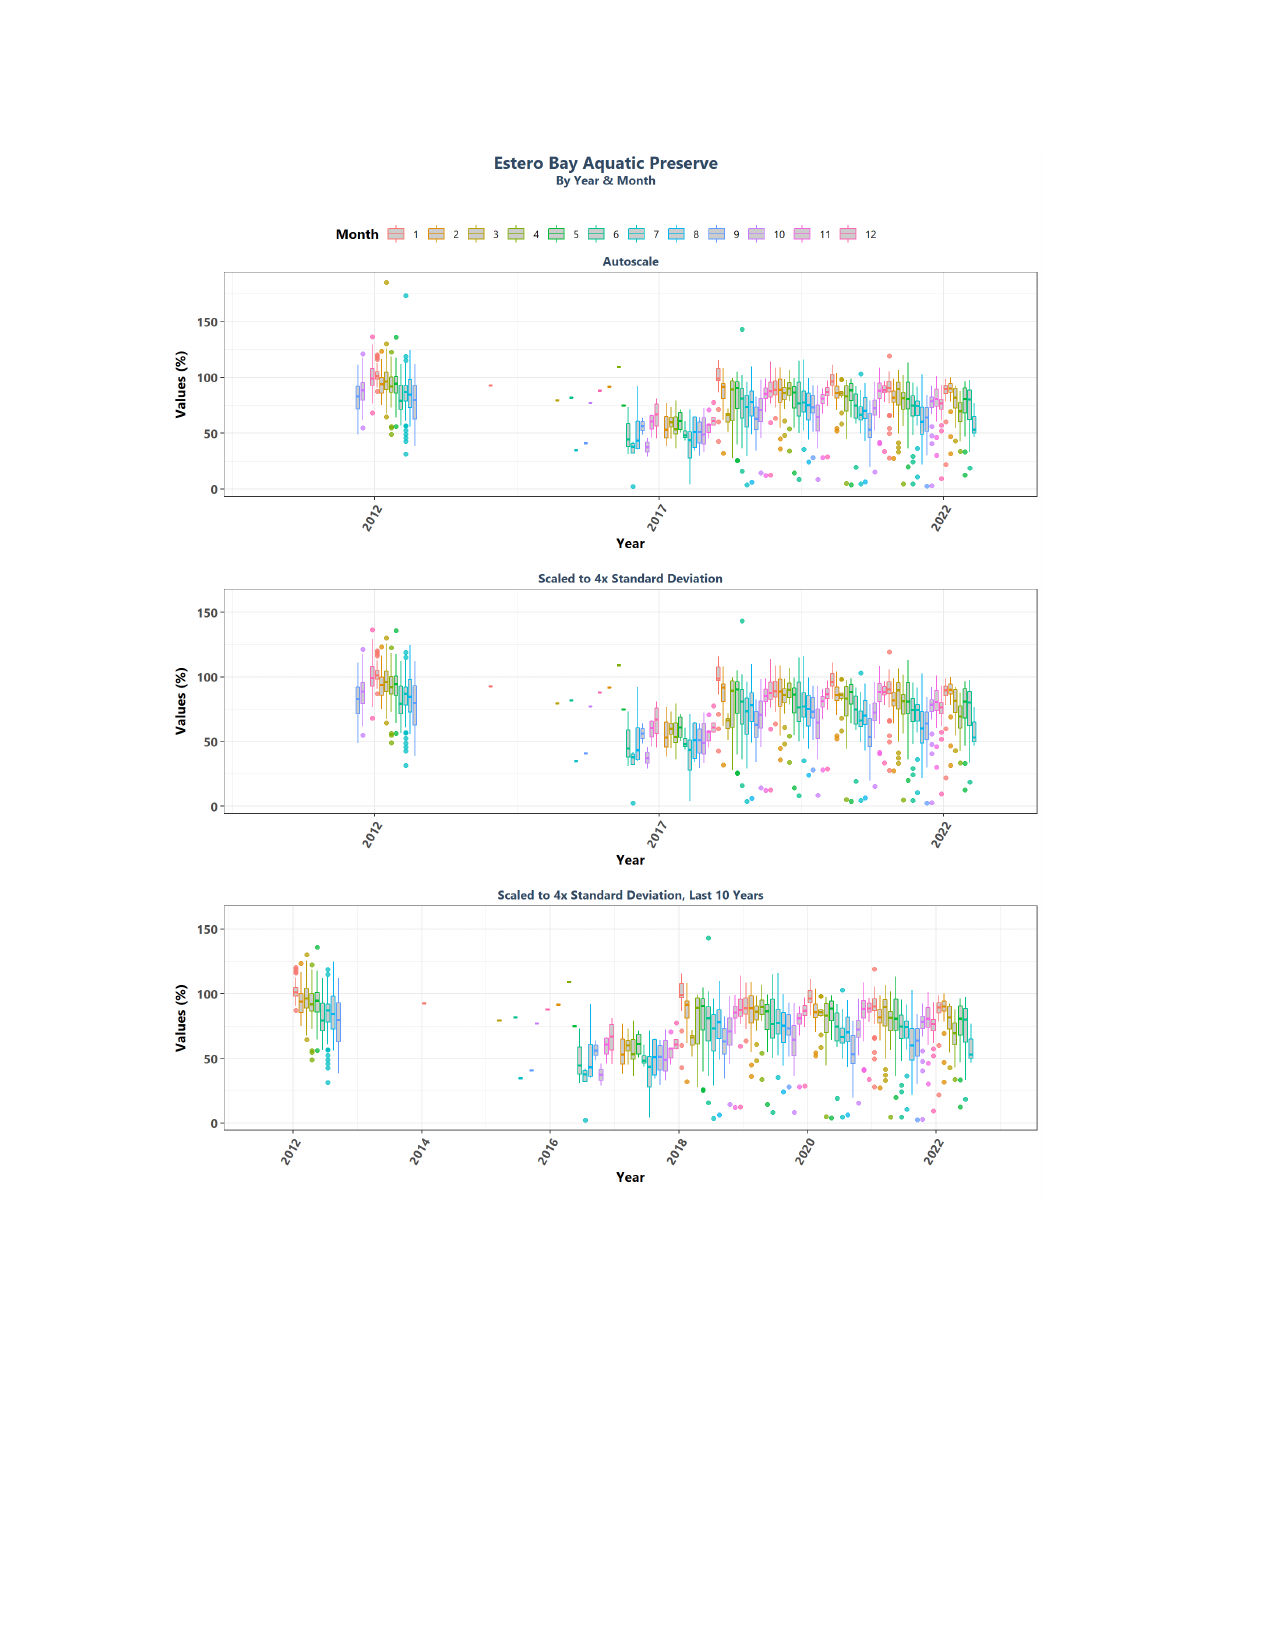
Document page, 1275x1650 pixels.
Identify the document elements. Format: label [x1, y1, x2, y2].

picture [168, 150, 1044, 1200]
